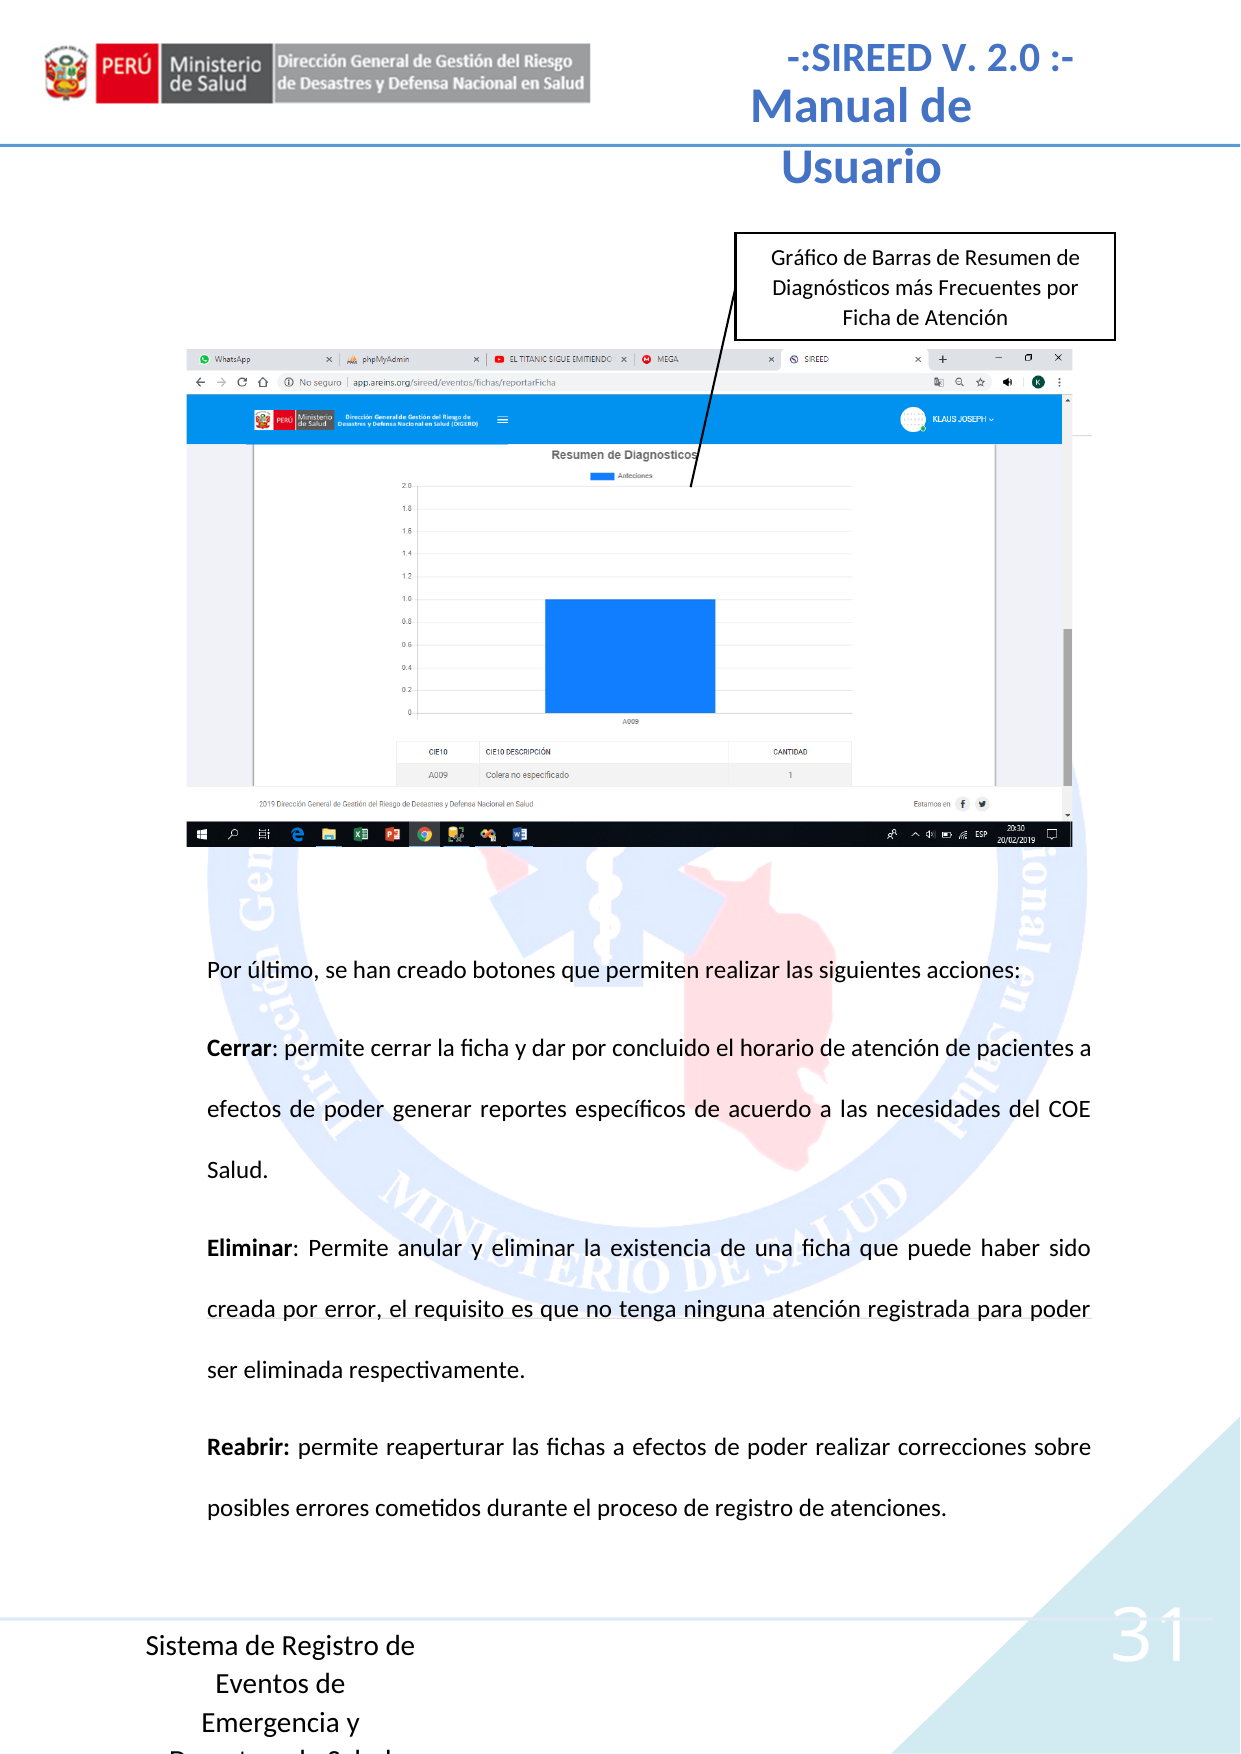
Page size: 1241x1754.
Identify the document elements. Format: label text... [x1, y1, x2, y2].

text Por último, se han creado botones que permiten realizar las siguientes acciones: [207, 954, 1092, 985]
text Cerrar: permite cerrar la ficha y dar por concluido el horario de atención de pacientes a efectos de poder generar reportes específicos de acuerdo a las necesidades del COE Salud. [207, 1032, 1092, 1184]
text Reabrir: permite reaperturar las fichas a efectos de poder realizar correcciones sobre posibles errores cometidos durante el proceso de registro de atenciones. [207, 1432, 1092, 1523]
picture [39, 42, 594, 106]
picture [186, 349, 1073, 847]
text Eliminar: Permite anular y eliminar la existencia de una ficha que puede haber sido creada por error, el requisito es que no tenga ninguna atención registrada para poder ser eliminada respectivamente. [207, 1232, 1092, 1384]
